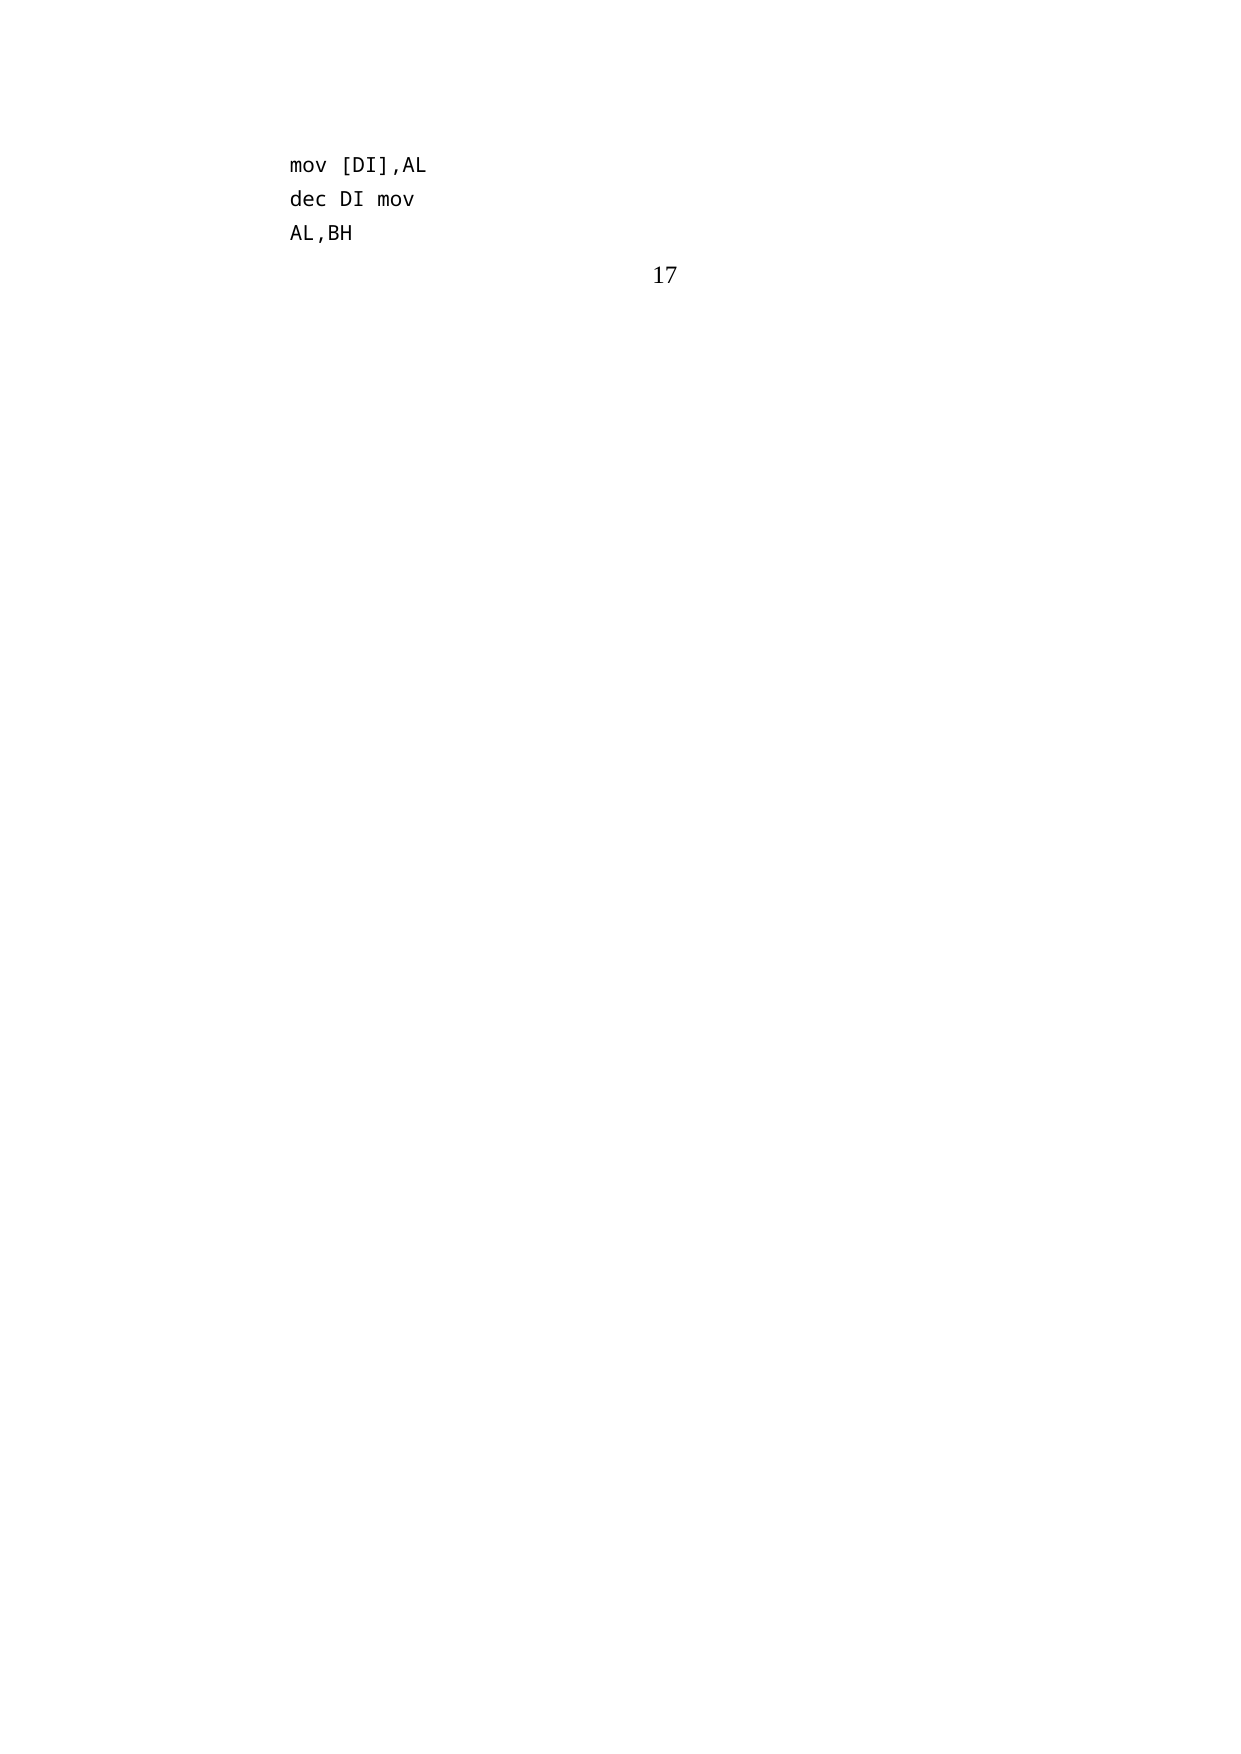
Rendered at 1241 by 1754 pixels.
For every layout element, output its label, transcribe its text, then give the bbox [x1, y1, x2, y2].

text 17 [652, 261, 1090, 289]
text mov [DI],AL dec DI mov AL,BH [289, 150, 427, 247]
